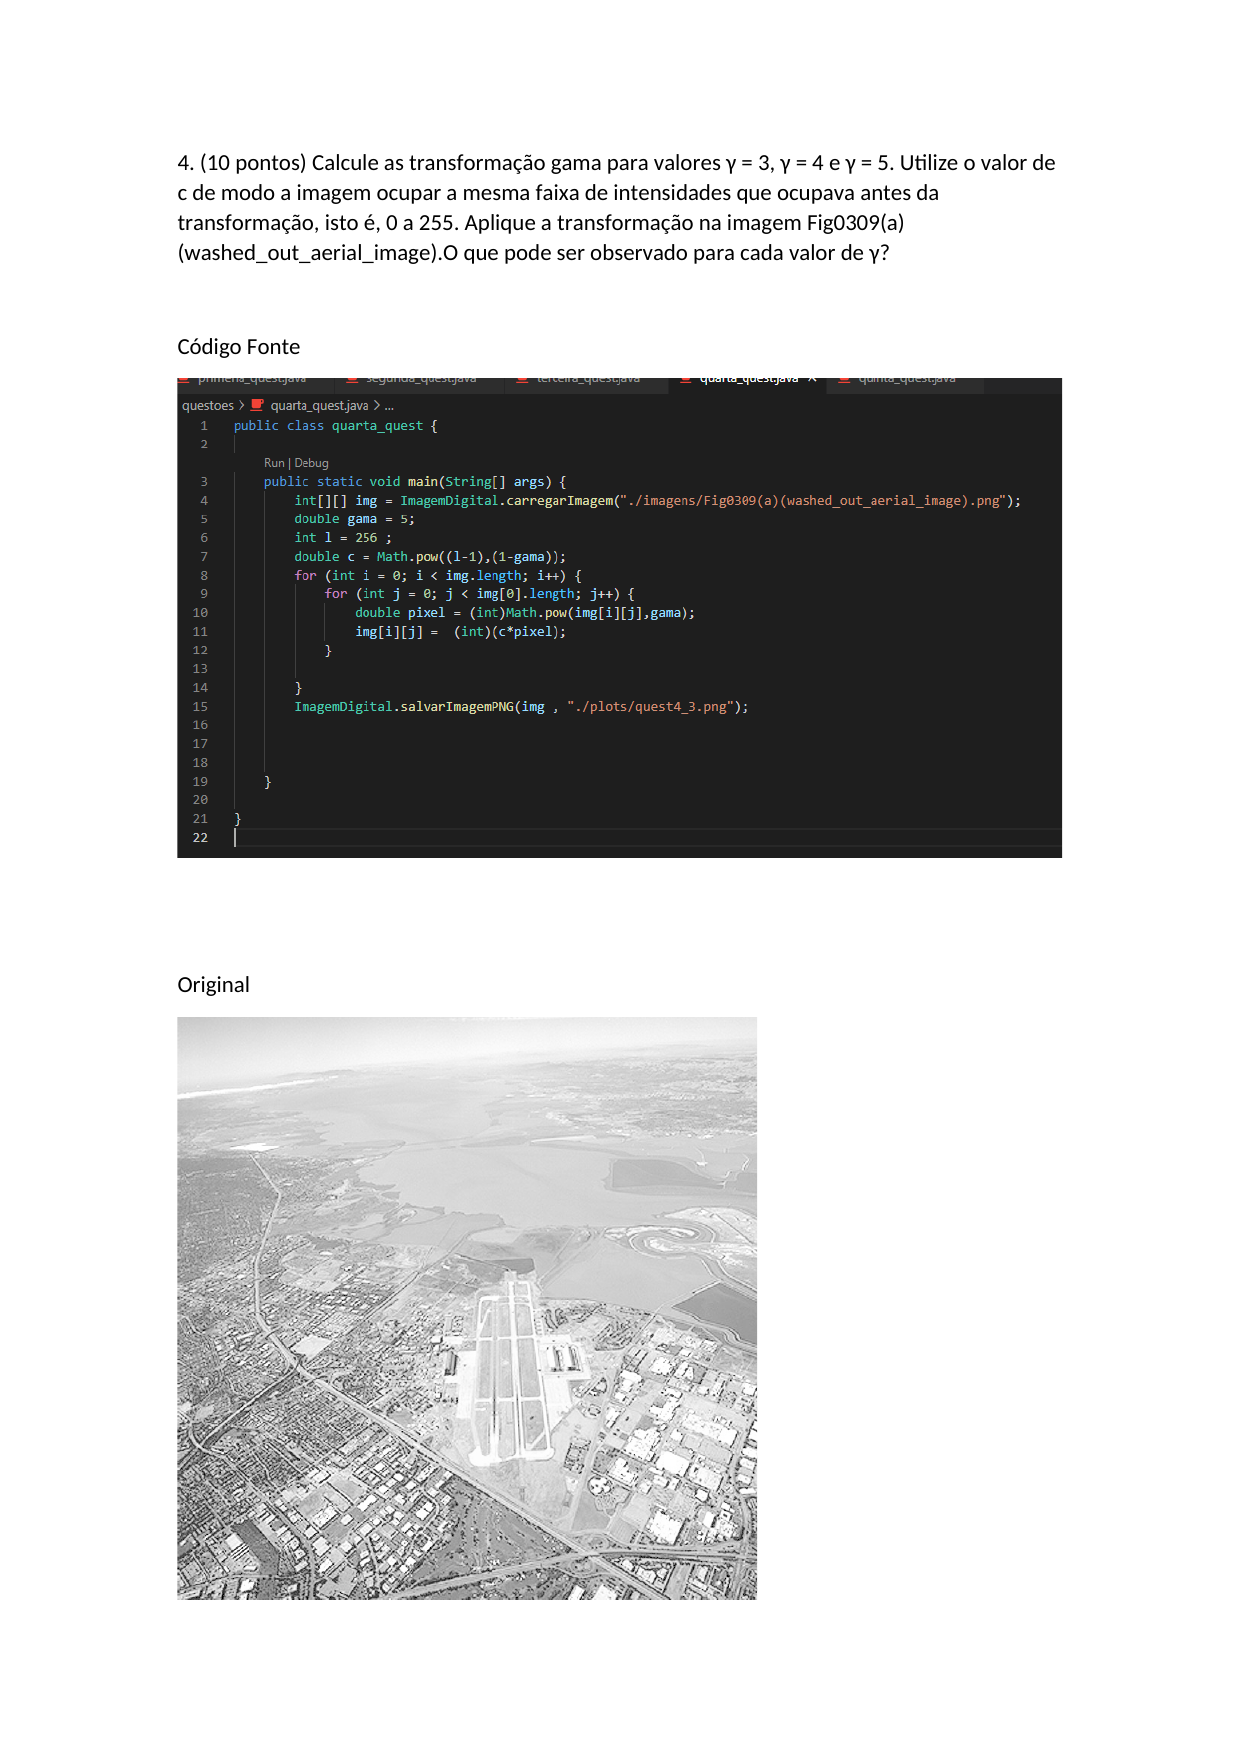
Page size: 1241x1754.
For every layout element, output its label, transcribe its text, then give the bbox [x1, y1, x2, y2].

picture [177, 378, 1063, 858]
text Código Fonte [177, 332, 1063, 360]
text 4. (10 pontos) Calcule as transformação gama para valores γ = 3, γ = 4 e γ = 5. Utilize o valor de c de modo a imagem ocupar a mesma faixa de intensidades que ocupava antes da transformação, isto é, 0 a 255. Aplique a transformação na imagem Fig0309(a)(washed_out_aerial_image).O que pode ser observado para cada valor de γ? [177, 148, 1063, 266]
text Original [177, 970, 1063, 998]
picture [177, 1017, 758, 1600]
